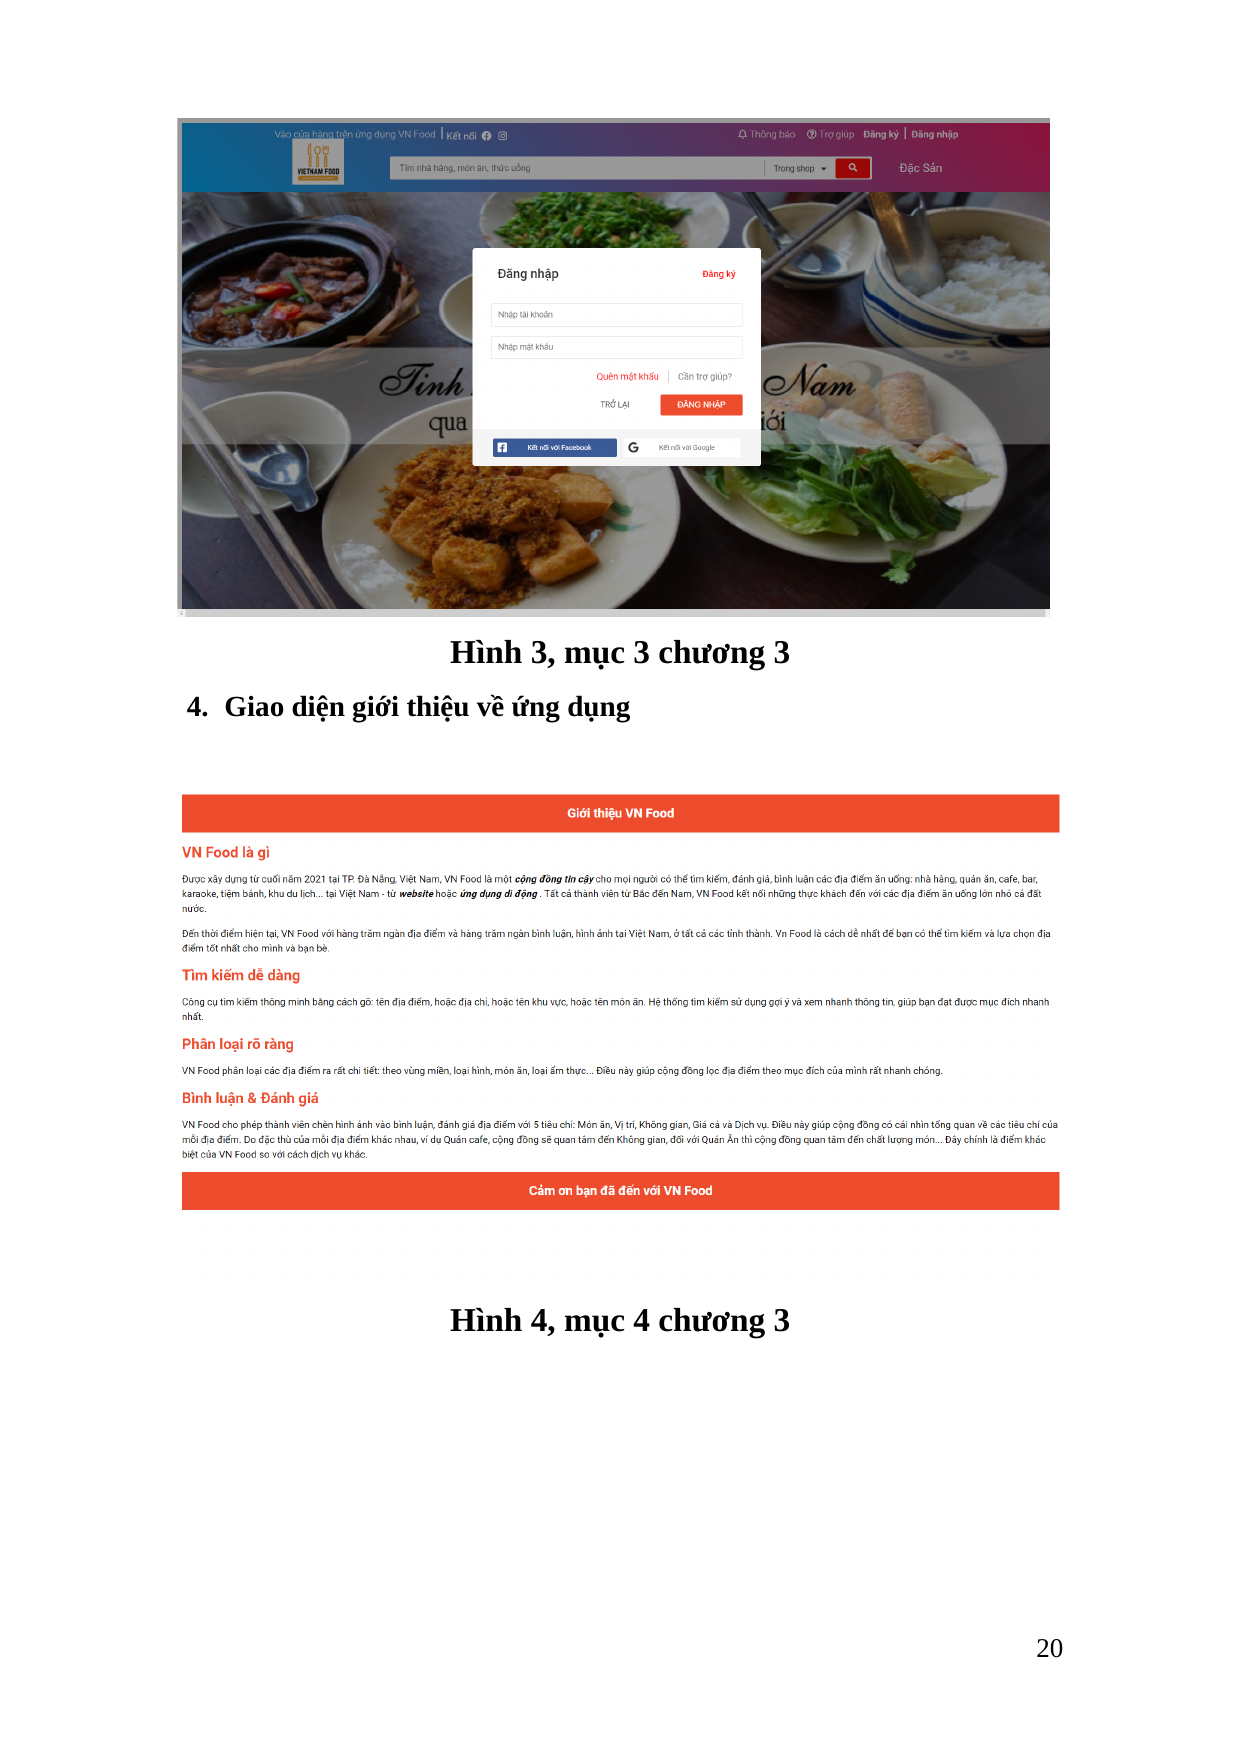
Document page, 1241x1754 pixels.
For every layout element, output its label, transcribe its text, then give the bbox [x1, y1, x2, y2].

picture [177, 118, 1050, 617]
text Hình 4, mục 4 chương 3 [177, 1301, 1063, 1339]
list Giao diện giới thiệu về ứng dụng [187, 689, 1063, 723]
picture [177, 786, 1064, 1285]
text Hình 3, mục 3 chương 3 [177, 632, 1063, 670]
